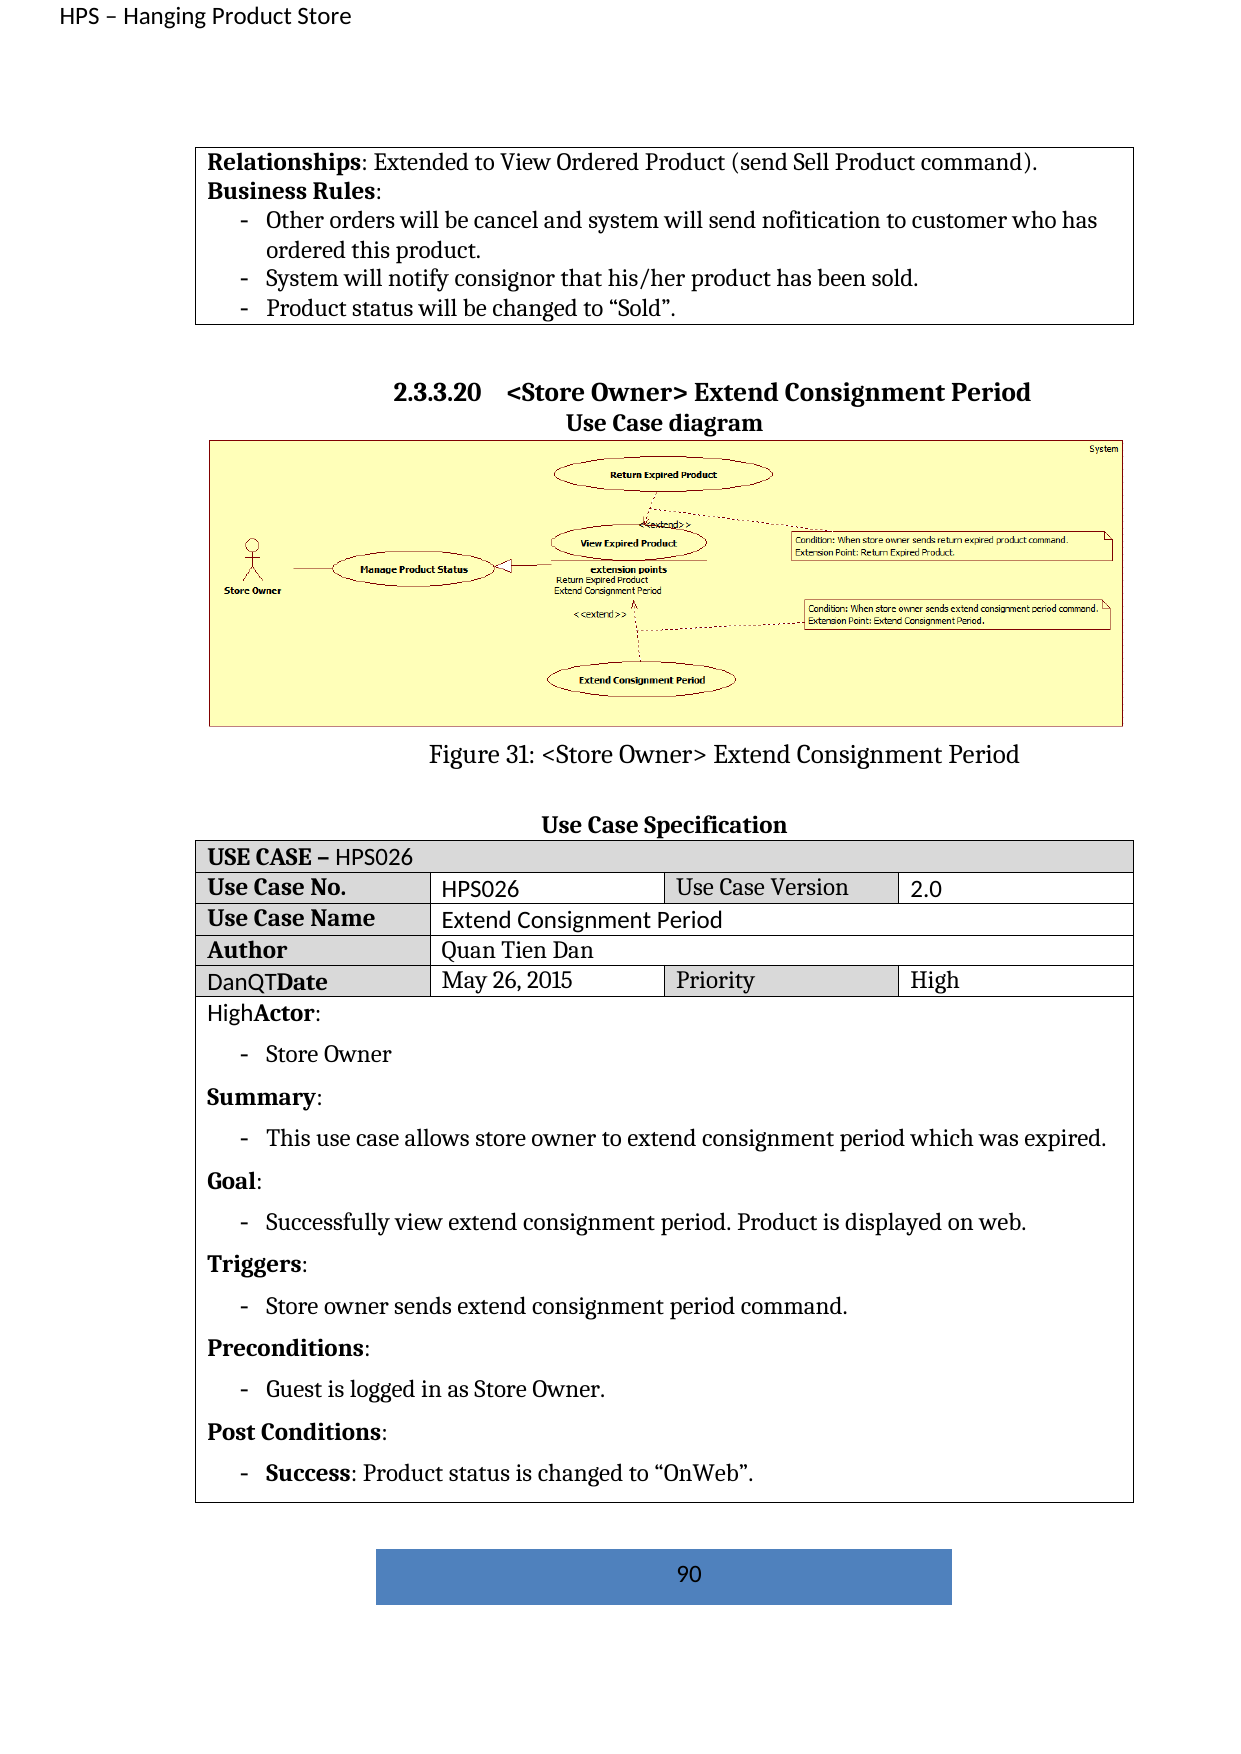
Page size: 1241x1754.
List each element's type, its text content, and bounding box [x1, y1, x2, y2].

table_header USE CASE – [196, 841, 1133, 872]
list Use Case diagram [207, 408, 1122, 437]
table_cell Use Case Version [665, 873, 898, 903]
table_cell Use Case No. [196, 873, 430, 903]
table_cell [196, 148, 1133, 324]
picture [207, 437, 1124, 727]
table_cell Author [196, 936, 430, 965]
table_cell Priority [665, 966, 898, 996]
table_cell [196, 997, 1133, 1502]
table_cell Use Case Name [196, 904, 430, 935]
list Use Case Specification [207, 811, 1122, 840]
subtitle <Store Owner> Extend Consignment Period [393, 377, 1122, 408]
table_cell Date [196, 966, 430, 996]
